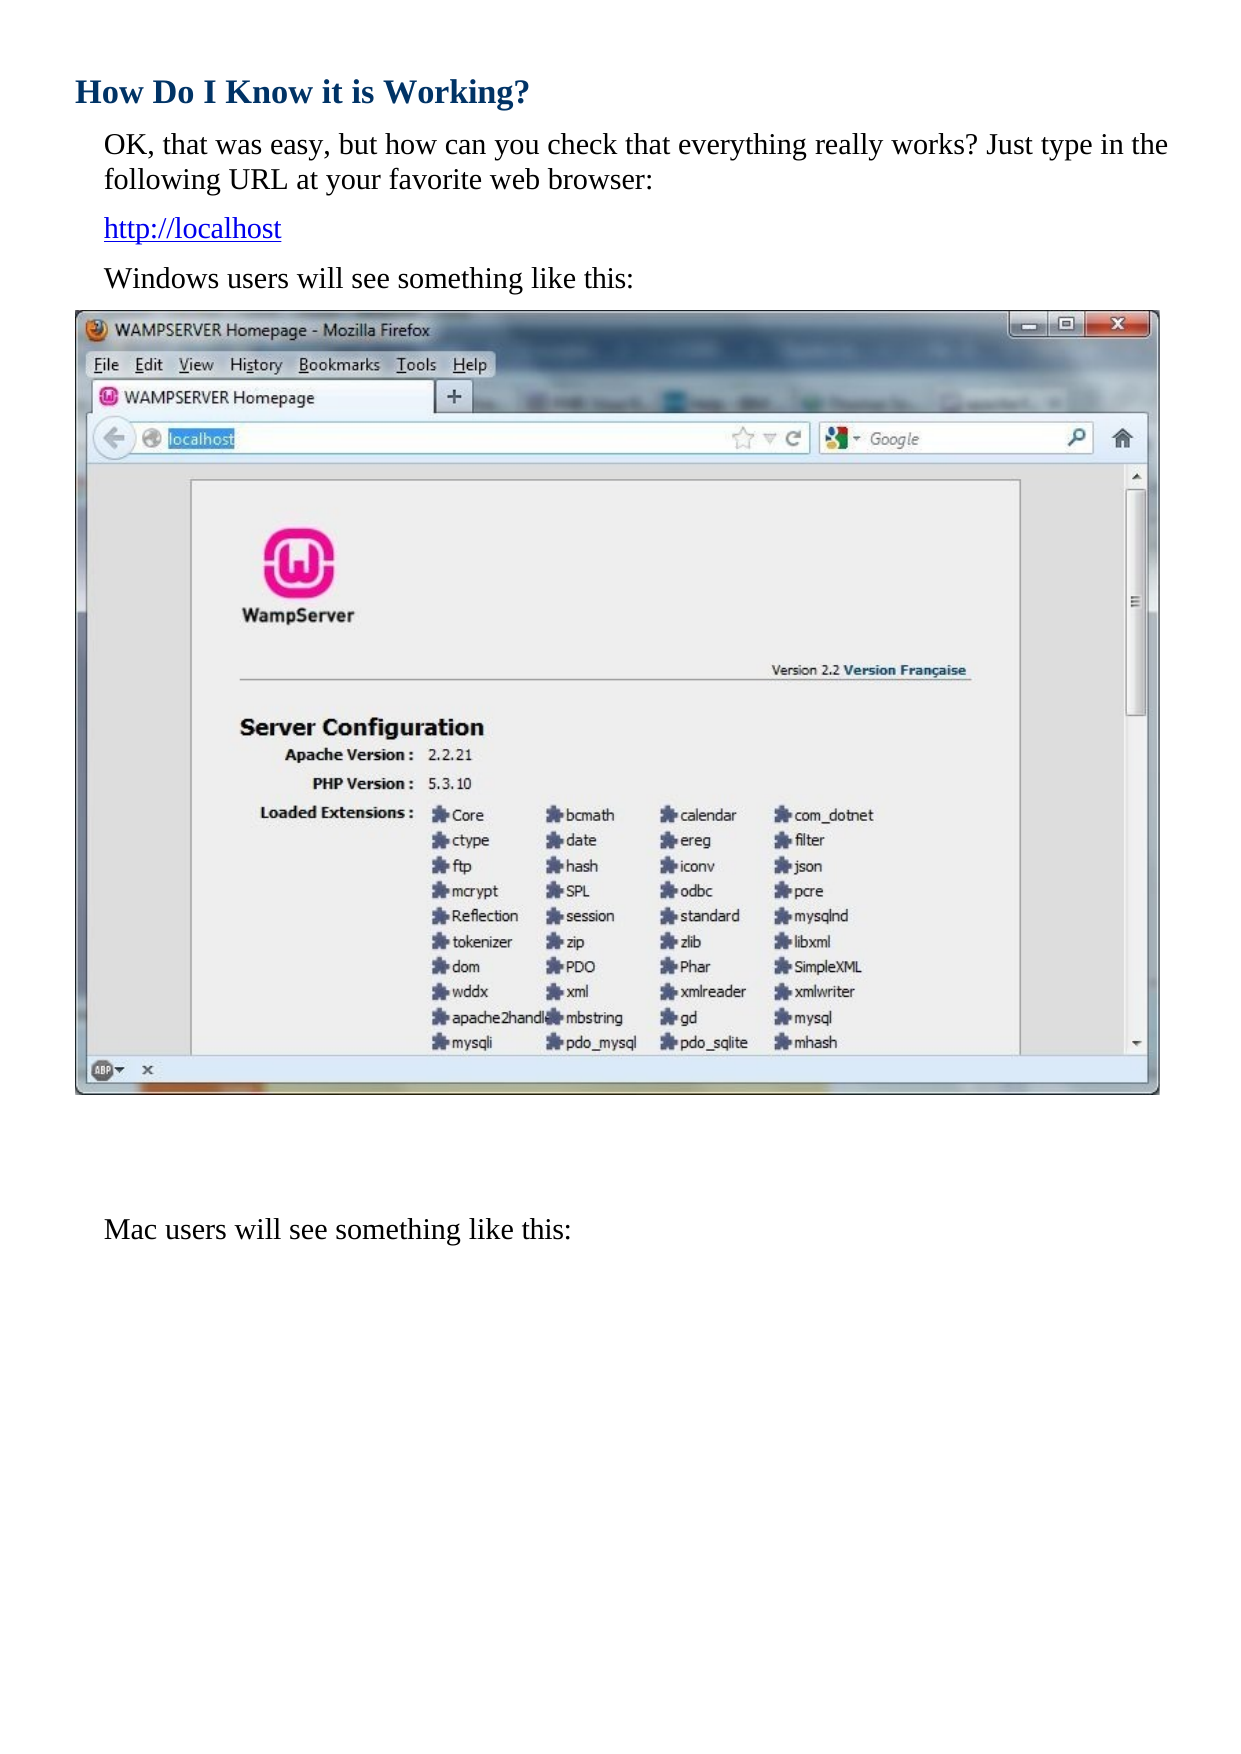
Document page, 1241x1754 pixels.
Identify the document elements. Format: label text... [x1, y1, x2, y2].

subtitle How Do I Know it is Working? [75, 71, 1178, 111]
picture [75, 310, 1160, 1095]
text Windows users will see something like this: [103, 260, 1178, 295]
text Mac users will see something like this: [103, 1211, 1178, 1246]
text http://localhost [103, 211, 1178, 245]
text OK, that was easy, but how can you check that everything really works? Just type in the following URL at your favorite web browser: [103, 128, 1178, 196]
